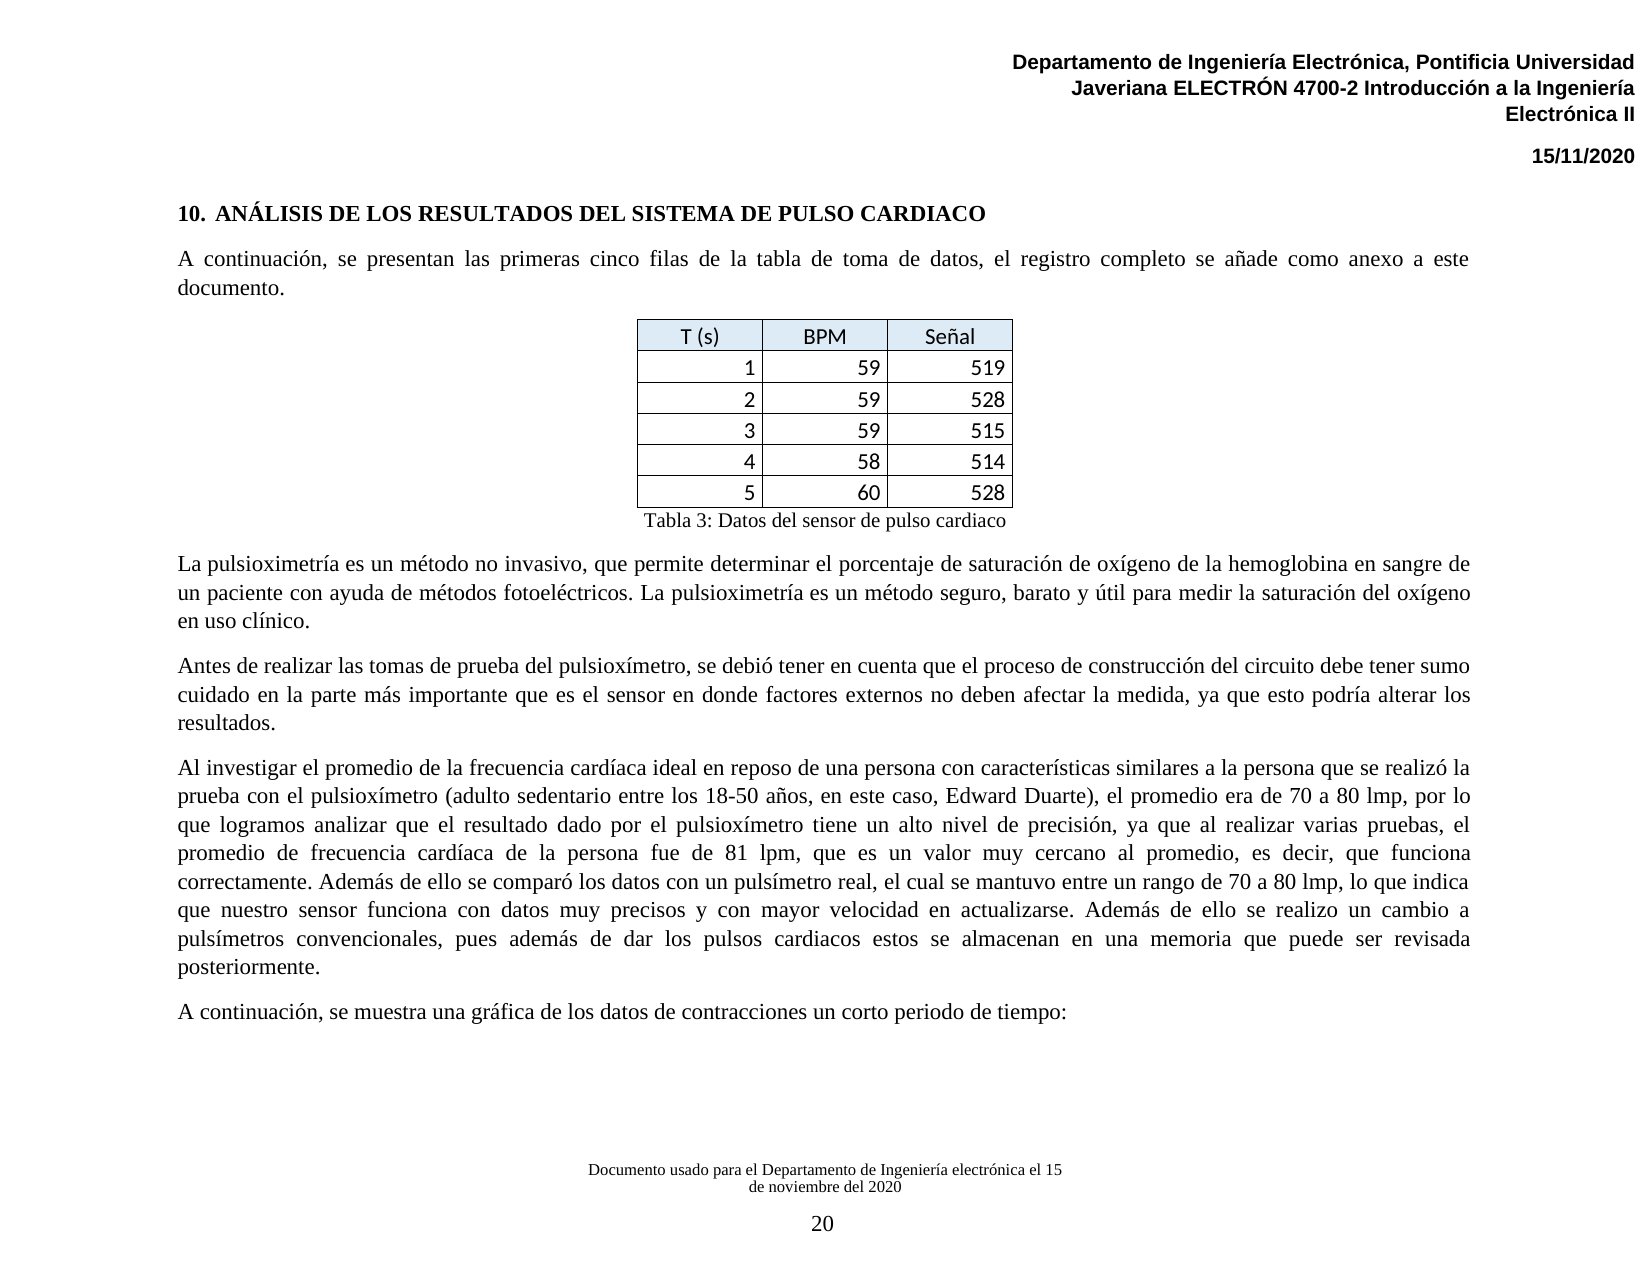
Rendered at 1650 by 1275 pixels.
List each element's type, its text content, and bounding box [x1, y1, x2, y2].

table_cell 59 [763, 414, 887, 444]
text A continuación, se muestra una gráfica de los datos de contracciones un corto periodo de tiempo: [177, 998, 1473, 1025]
text Al investigar el promedio de la frecuencia cardíaca ideal en reposo de una persona con características similares a la persona que se realizó la prueba con el pulsioxímetro (adulto sedentario entre los 18-50 años, en este caso, Edward Duarte), el promedio era de 70 a 80 lmp, por lo que logramos analizar que el resultado dado por el pulsioxímetro tiene un alto nivel de precisión, ya que al realizar varias pruebas, el promedio de frecuencia cardíaca de la persona fue de 81 lpm, que es un valor muy cercano al promedio, es decir, que funciona correctamente. Además de ello se comparó los datos con un pulsímetro real, el cual se mantuvo entre un rango de 70 a 80 lmp, lo que indica que nuestro sensor funciona con datos muy precisos y con mayor velocidad en actualizarse. Además de ello se realizo un cambio a pulsímetros convencionales, pues además de dar los pulsos cardiacos estos se almacenan en una memoria que puede ser revisada posteriormente. [177, 754, 1473, 979]
table_cell 3 [638, 414, 762, 444]
text Tabla 3: Datos del sensor de pulso cardiaco [177, 508, 1473, 532]
text La pulsioximetría es un método no invasivo, que permite determinar el porcentaje de saturación de oxígeno de la hemoglobina en sangre de un paciente con ayuda de métodos fotoeléctricos. La pulsioximetría es un método seguro, barato y útil para medir la saturación del oxígeno en uso clínico. [177, 605, 1473, 633]
table_header BPM [763, 320, 887, 350]
table_cell 1 [638, 351, 762, 382]
table_cell 528 [888, 476, 1012, 507]
table_cell 59 [763, 383, 887, 413]
table_cell 515 [888, 414, 1012, 444]
text A continuación, se presentan las primeras cinco filas de la tabla de toma de datos, el registro completo se añade como anexo a este documento. [177, 246, 1473, 300]
table_cell 58 [763, 445, 887, 475]
list ANÁLISIS DE LOS RESULTADOS DEL SISTEMA DE PULSO CARDIACO [177, 200, 1473, 227]
table_header Señal [888, 320, 1012, 350]
table_cell 528 [888, 383, 1012, 413]
table_cell 514 [888, 445, 1012, 475]
table_cell 5 [638, 476, 762, 507]
text Antes de realizar las tomas de prueba del pulsioxímetro, se debió tener en cuenta que el proceso de construcción del circuito debe tener sumo cuidado en la parte más importante que es el sensor en donde factores externos no deben afectar la medida, ya que esto podría alterar los resultados. [177, 652, 1473, 735]
table_header T (s) [638, 320, 762, 350]
table_cell 59 [763, 351, 887, 382]
table_cell 4 [638, 445, 762, 475]
table_cell 2 [638, 383, 762, 413]
table_cell 519 [888, 351, 1012, 382]
table_cell 60 [763, 476, 887, 507]
